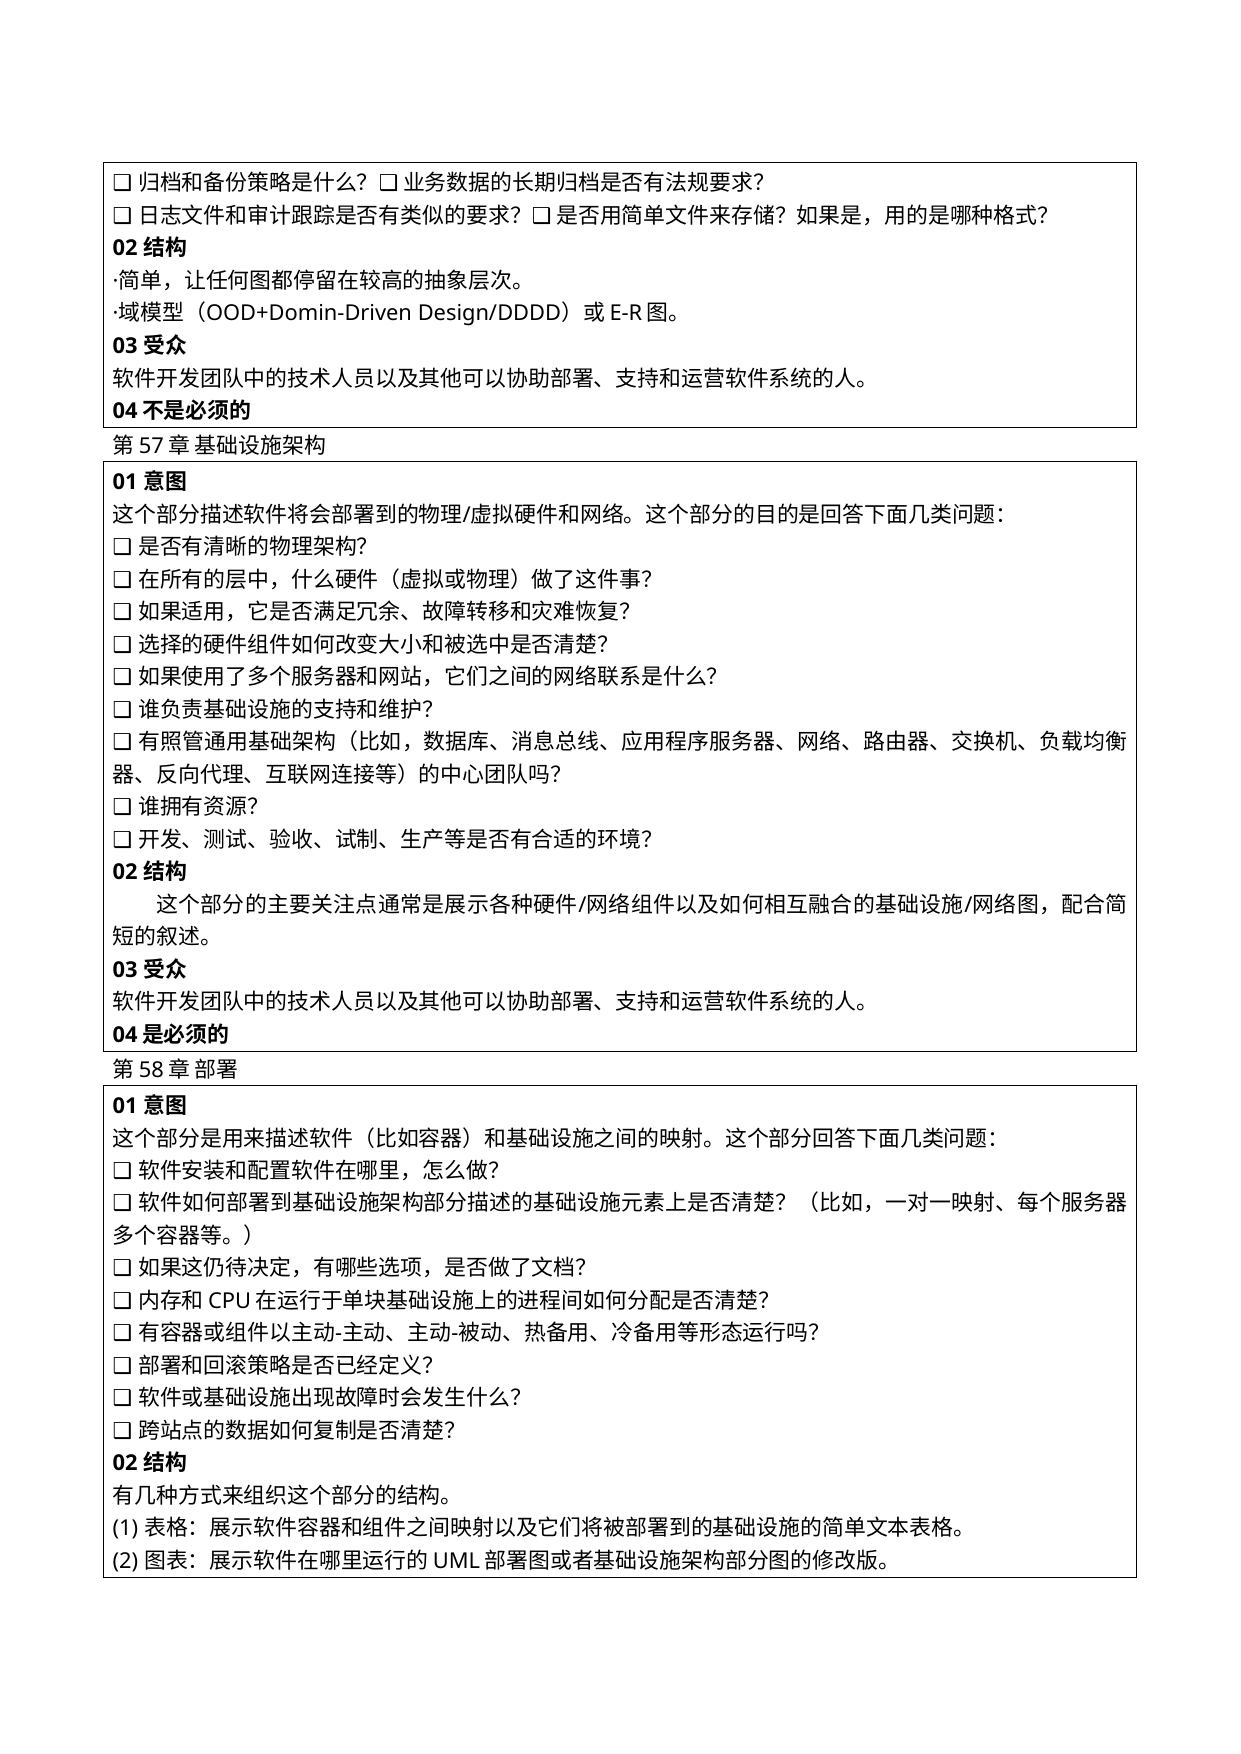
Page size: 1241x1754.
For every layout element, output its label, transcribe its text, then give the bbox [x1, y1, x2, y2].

text ❑ 跨站点的数据如何复制是否清楚？ [112, 1413, 1128, 1445]
text ·简单，让任何图都停留在较高的抽象层次。 [112, 263, 1128, 295]
text ❑ 谁负责基础设施的支持和维护？ [112, 691, 1128, 724]
text 软件开发团队中的技术人员以及其他可以协助部署、支持和运营软件系统的人。 [112, 984, 1128, 1013]
text (1) 表格：展示软件容器和组件之间映射以及它们将被部署到的基础设施的简单文本表格。 [112, 1510, 1128, 1539]
text 这个部分描述软件将会部署到的物理/虚拟硬件和网络。这个部分的目的是回答下面几类问题： [112, 496, 1128, 529]
text 这个部分是用来描述软件（比如容器）和基础设施之间的映射。这个部分回答下面几类问题： [112, 1120, 1128, 1153]
text ❑ 有容器或组件以主动-主动、主动-被动、热备用、冷备用等形态运行吗？ [112, 1315, 1128, 1348]
text ❑ 软件安装和配置软件在哪里，怎么做？ [112, 1153, 1128, 1185]
text ❑ 谁拥有资源？ [112, 789, 1128, 821]
text 这个部分的主要关注点通常是展示各种硬件/网络组件以及如何相互融合的基础设施/网络图，配合简短的叙述。 [112, 886, 1128, 951]
text ❑ 归档和备份策略是什么？❑ 业务数据的长期归档是否有法规要求？ [104, 163, 1136, 198]
text 有几种方式来组织这个部分的结构。 [112, 1478, 1128, 1510]
text ❑ 选择的硬件组件如何改变大小和被选中是否清楚？ [112, 626, 1128, 659]
text ❑ 是否有清晰的物理架构？ [112, 529, 1128, 561]
text 02 结构 [112, 854, 1128, 886]
text ❑ 软件或基础设施出现故障时会发生什么？ [112, 1380, 1128, 1413]
text ·域模型（OOD+Domin-Driven Design/DDDD）或E-R图。 [112, 295, 1128, 328]
text 02 结构 [112, 230, 1128, 263]
text 04不是必须的 [104, 389, 1136, 427]
text 第57章 基础设施架构 [112, 428, 1128, 461]
text (2) 图表：展示软件在哪里运行的UML部署图或者基础设施架构部分图的修改版。 [104, 1539, 1136, 1577]
text ❑ 如果这仍待决定，有哪些选项，是否做了文档？ [112, 1250, 1128, 1283]
text ❑ 如果适用，它是否满足冗余、故障转移和灾难恢复？ [112, 594, 1128, 626]
text ❑ 日志文件和审计跟踪是否有类似的要求？❑ 是否用简单文件来存储？如果是，用的是哪种格式？ [112, 198, 1128, 230]
text ❑ 在所有的层中，什么硬件（虚拟或物理）做了这件事？ [112, 561, 1128, 594]
text ❑ 内存和CPU在运行于单块基础设施上的进程间如何分配是否清楚？ [112, 1283, 1128, 1315]
text 01 意图 [104, 462, 1136, 496]
text 软件开发团队中的技术人员以及其他可以协助部署、支持和运营软件系统的人。 [112, 360, 1128, 389]
text 03 受众 [112, 328, 1128, 360]
text 03 受众 [112, 951, 1128, 984]
text ❑ 软件如何部署到基础设施架构部分描述的基础设施元素上是否清楚？（比如，一对一映射、每个服务器多个容器等。） [112, 1185, 1128, 1250]
text 01 意图 [104, 1086, 1136, 1120]
text 第58章 部署 [112, 1052, 1128, 1084]
text ❑ 部署和回滚策略是否已经定义？ [112, 1348, 1128, 1380]
text 04是必须的 [104, 1013, 1136, 1051]
text ❑ 如果使用了多个服务器和网站，它们之间的网络联系是什么？ [112, 659, 1128, 691]
text 02 结构 [112, 1445, 1128, 1478]
text ❑ 有照管通用基础架构（比如，数据库、消息总线、应用程序服务器、网络、路由器、交换机、负载均衡器、反向代理、互联网连接等）的中心团队吗？ [112, 724, 1128, 789]
text ❑ 开发、测试、验收、试制、生产等是否有合适的环境？ [112, 821, 1128, 854]
